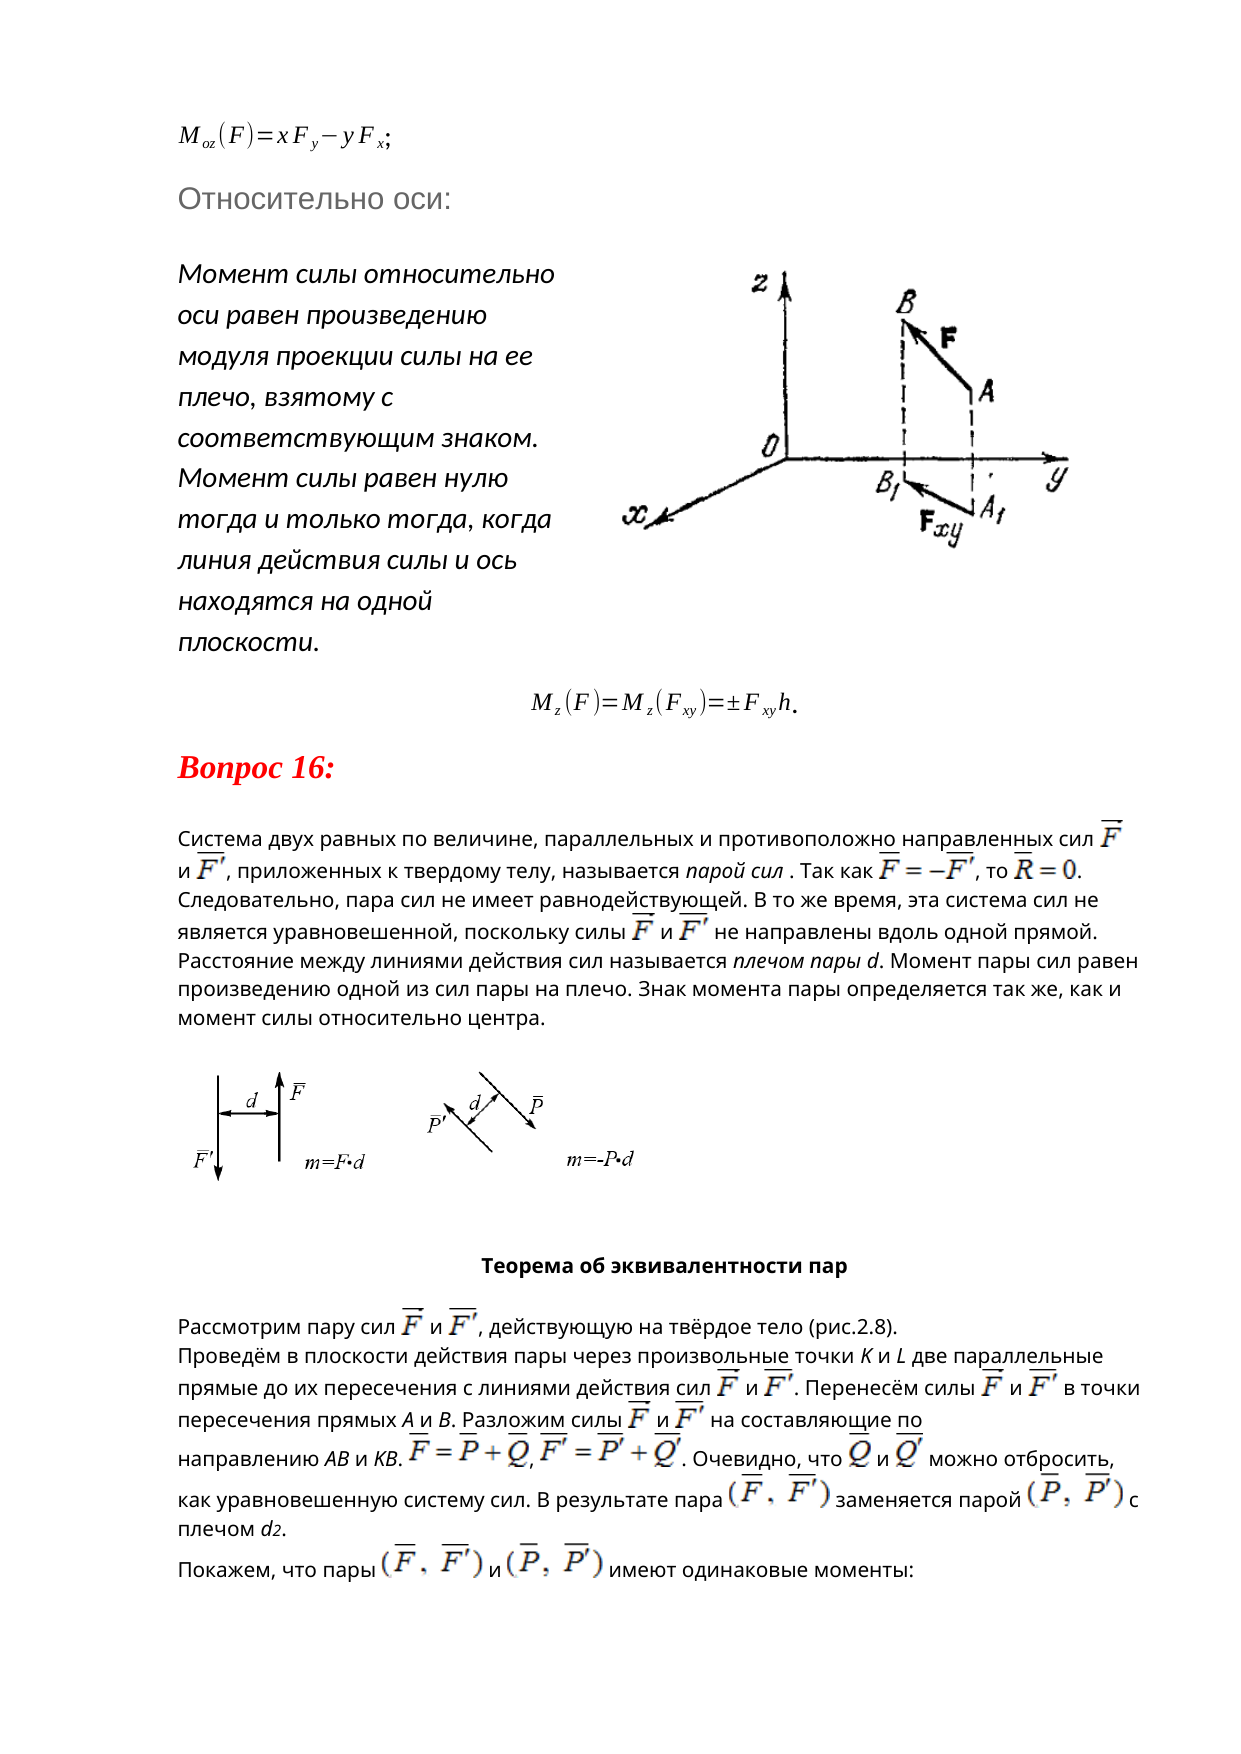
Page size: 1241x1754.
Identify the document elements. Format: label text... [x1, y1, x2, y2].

picture [448, 1308, 478, 1335]
picture [196, 852, 226, 879]
picture [177, 1060, 650, 1193]
picture [1100, 820, 1123, 847]
picture [848, 1433, 871, 1467]
subtitle Относительно оси: [177, 180, 1152, 216]
picture [401, 1308, 424, 1335]
picture [631, 913, 655, 940]
text Рассмотрим пару сил и , действующую на твёрдое тело (рис.2.8). Проведём в плоскости действия пары через произвольные точки K и L две параллельные прямые до их пересечения с линиями действия сил и . Перенесём силы и в точки пересечения прямых А и В. Разложим силы и на составляющие по направлению AB и KB. , . Очевидно, что и можно отбросить, как уравновешенную систему сил. В результате пара заменяется парой с плечом d2. Покажем, что пары и имеют одинаковые моменты: [177, 1308, 1152, 1583]
picture [763, 1369, 794, 1396]
picture [717, 1369, 740, 1396]
text ; [177, 118, 1152, 154]
picture [1028, 1369, 1058, 1396]
picture [627, 1401, 651, 1428]
picture [506, 1542, 603, 1578]
picture [674, 1401, 705, 1428]
text Вопрос 16: [177, 747, 1152, 786]
picture [381, 1544, 483, 1578]
picture [895, 1433, 923, 1467]
picture [1013, 852, 1077, 879]
picture [728, 1474, 830, 1508]
text . [177, 685, 1152, 721]
picture [981, 1369, 1004, 1396]
picture [1027, 1473, 1123, 1508]
text Система двух равных по величине, параллельных и противоположно направленных сил и , приложенных к твердому телу, называется парой сил . Так как , то . Следовательно, пара сил не имеет равнодействующей. В то же время, эта система сил не является уравновешенной, поскольку силы и не направлены вдоль одной прямой. Расстояние между линиями действия сил называется плечом пары d. Момент пары сил равен произведению одной из сил пары на плечо. Знак момента пары определяется так же, как и момент силы относительно центра. [177, 821, 1152, 1031]
picture [600, 244, 1099, 570]
picture [678, 913, 709, 940]
text Теорема об эквивалентности пар [177, 1251, 1152, 1279]
picture [408, 1433, 529, 1467]
picture [539, 1433, 682, 1467]
picture [878, 852, 975, 879]
